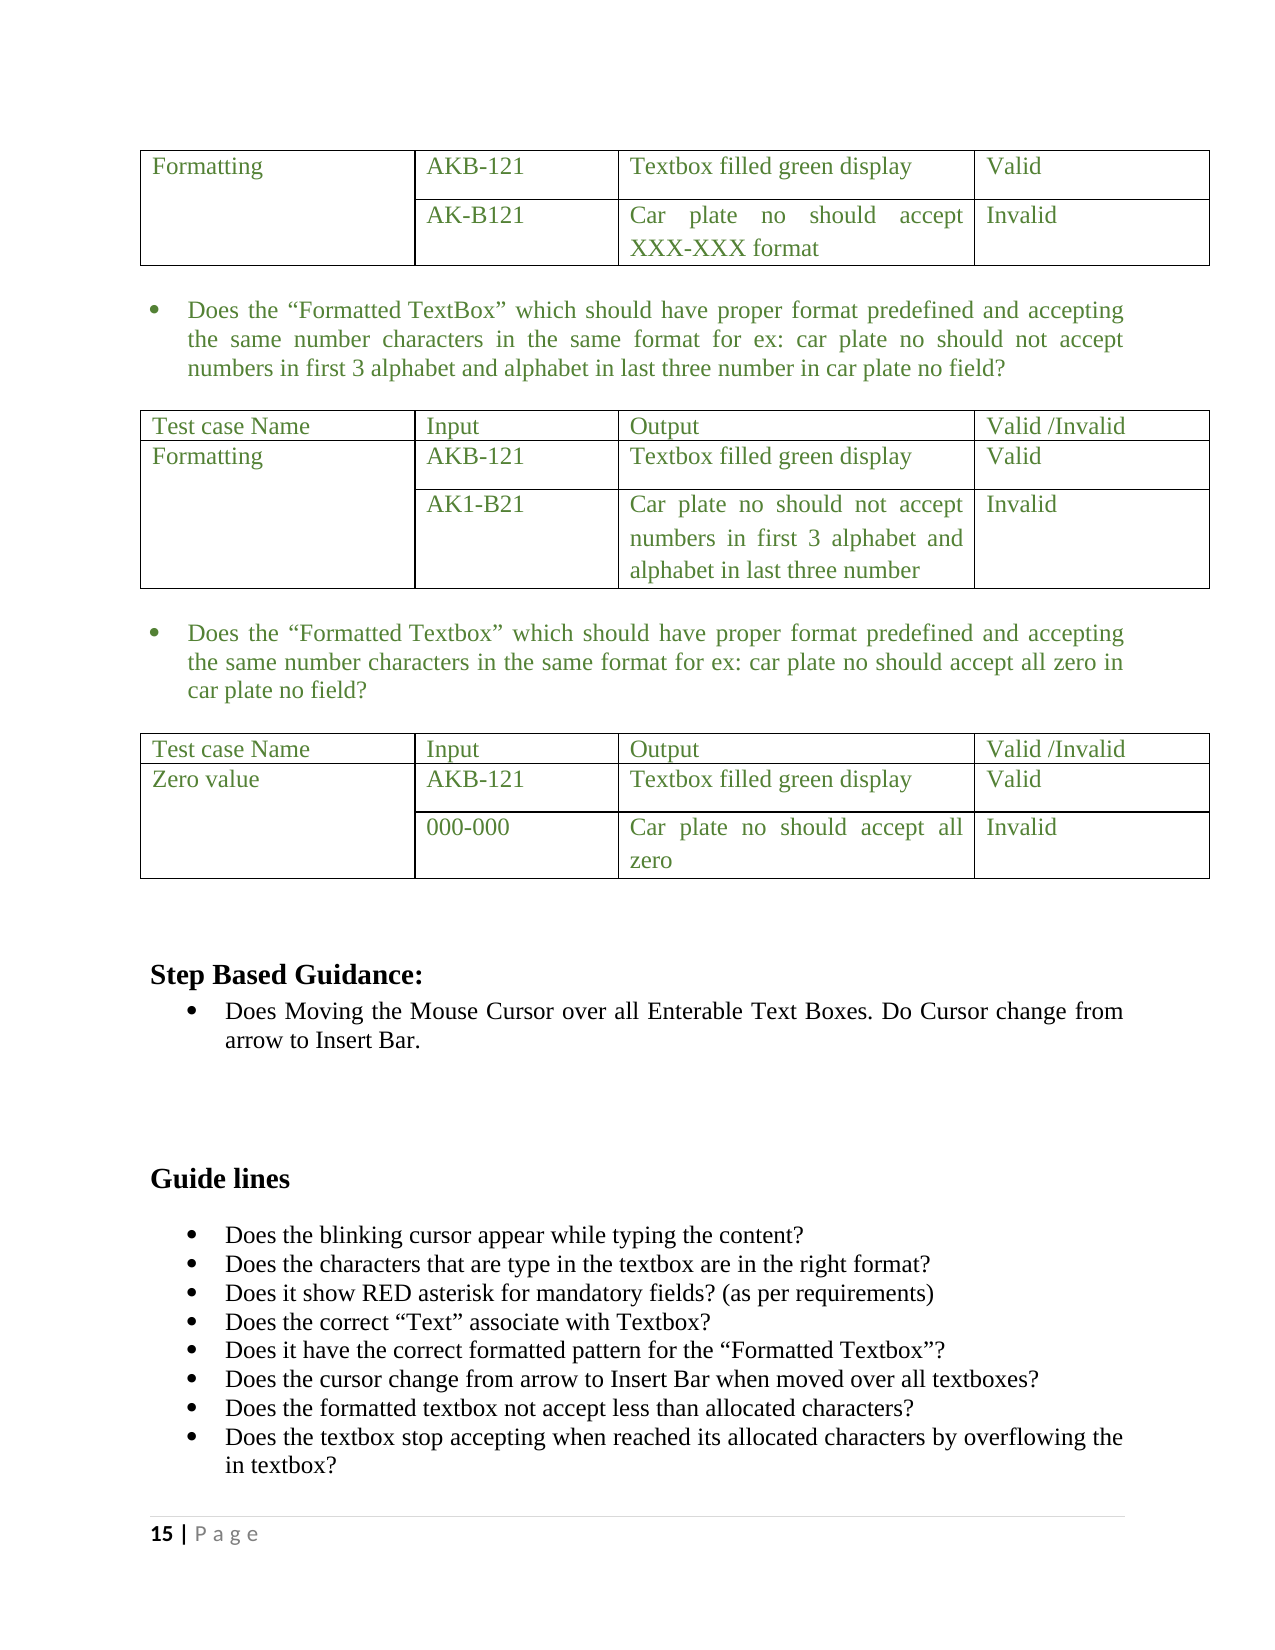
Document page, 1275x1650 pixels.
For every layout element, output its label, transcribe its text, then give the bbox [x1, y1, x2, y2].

subtitle Step Based Guidance: [150, 957, 1125, 991]
list Does the cursor change from arrow to Insert Bar when moved over all textboxes? [187, 1364, 1125, 1393]
list Does the correct “Text” associate with Textbox? [187, 1307, 1125, 1336]
list Does the characters that are type in the textbox are in the right format? [187, 1249, 1125, 1278]
table_header Output [619, 411, 974, 440]
table_cell Car plate no should not accept numbers in first 3 alphabet and alphabet in last three number [619, 490, 974, 588]
list Does Moving the Mouse Cursor over all Enterable Text Boxes. Do Cursor change from arrow to Insert Bar. [187, 996, 1125, 1053]
table_cell Invalid [975, 200, 1209, 265]
list Does the blinking cursor appear while typing the content? [187, 1221, 1125, 1249]
table_cell Formatting [141, 441, 414, 588]
list Does the “Formatted TextBox” which should have proper format predefined and accepting the same number characters in the same format for ex: car plate no should not accept numbers in first 3 alphabet and alphabet in last three number in car plate no field? [150, 295, 1125, 381]
table_cell AKB-121 [416, 441, 618, 488]
table_cell 000-000 [416, 813, 618, 878]
table_cell Textbox filled green display [619, 151, 974, 199]
table_cell Invalid [975, 490, 1209, 588]
table_cell Valid [975, 151, 1209, 199]
table_cell AKB-121 [416, 151, 618, 199]
table_cell AK1-B21 [416, 490, 618, 588]
list Does the formatted textbox not accept less than allocated characters? [187, 1393, 1125, 1422]
list Does it have the correct formatted pattern for the “Formatted Textbox”? [187, 1336, 1125, 1364]
list Does the “Formatted Textbox” which should have proper format predefined and accepting the same number characters in the same format for ex: car plate no should accept all zero in car plate no field? [150, 618, 1125, 704]
table_cell Invalid [975, 813, 1209, 878]
list Does the textbox stop accepting when reached its allocated characters by overflowing the in textbox? [187, 1422, 1125, 1479]
table_cell Car plate no should accept XXX-XXX format [619, 200, 974, 265]
list Does it show RED asterisk for mandatory fields? (as per requirements) [187, 1278, 1125, 1307]
table_cell AK-B121 [416, 200, 618, 265]
table_header Test case Name [141, 734, 414, 763]
table_cell Car plate no should accept all zero [619, 813, 974, 878]
table_cell Zero value [141, 764, 414, 878]
table_cell Formatting [141, 151, 414, 265]
table_cell Valid [975, 764, 1209, 811]
table_cell Valid [975, 441, 1209, 488]
table_header Valid /Invalid [975, 734, 1209, 763]
table_header Input [416, 734, 618, 763]
table_cell Textbox filled green display [619, 441, 974, 488]
table_header Output [619, 734, 974, 763]
text Guide lines [150, 1161, 1125, 1195]
table_header Test case Name [141, 411, 414, 440]
table_header Input [416, 411, 618, 440]
table_cell Textbox filled green display [619, 764, 974, 811]
table_header Valid /Invalid [975, 411, 1209, 440]
table_cell AKB-121 [416, 764, 618, 811]
